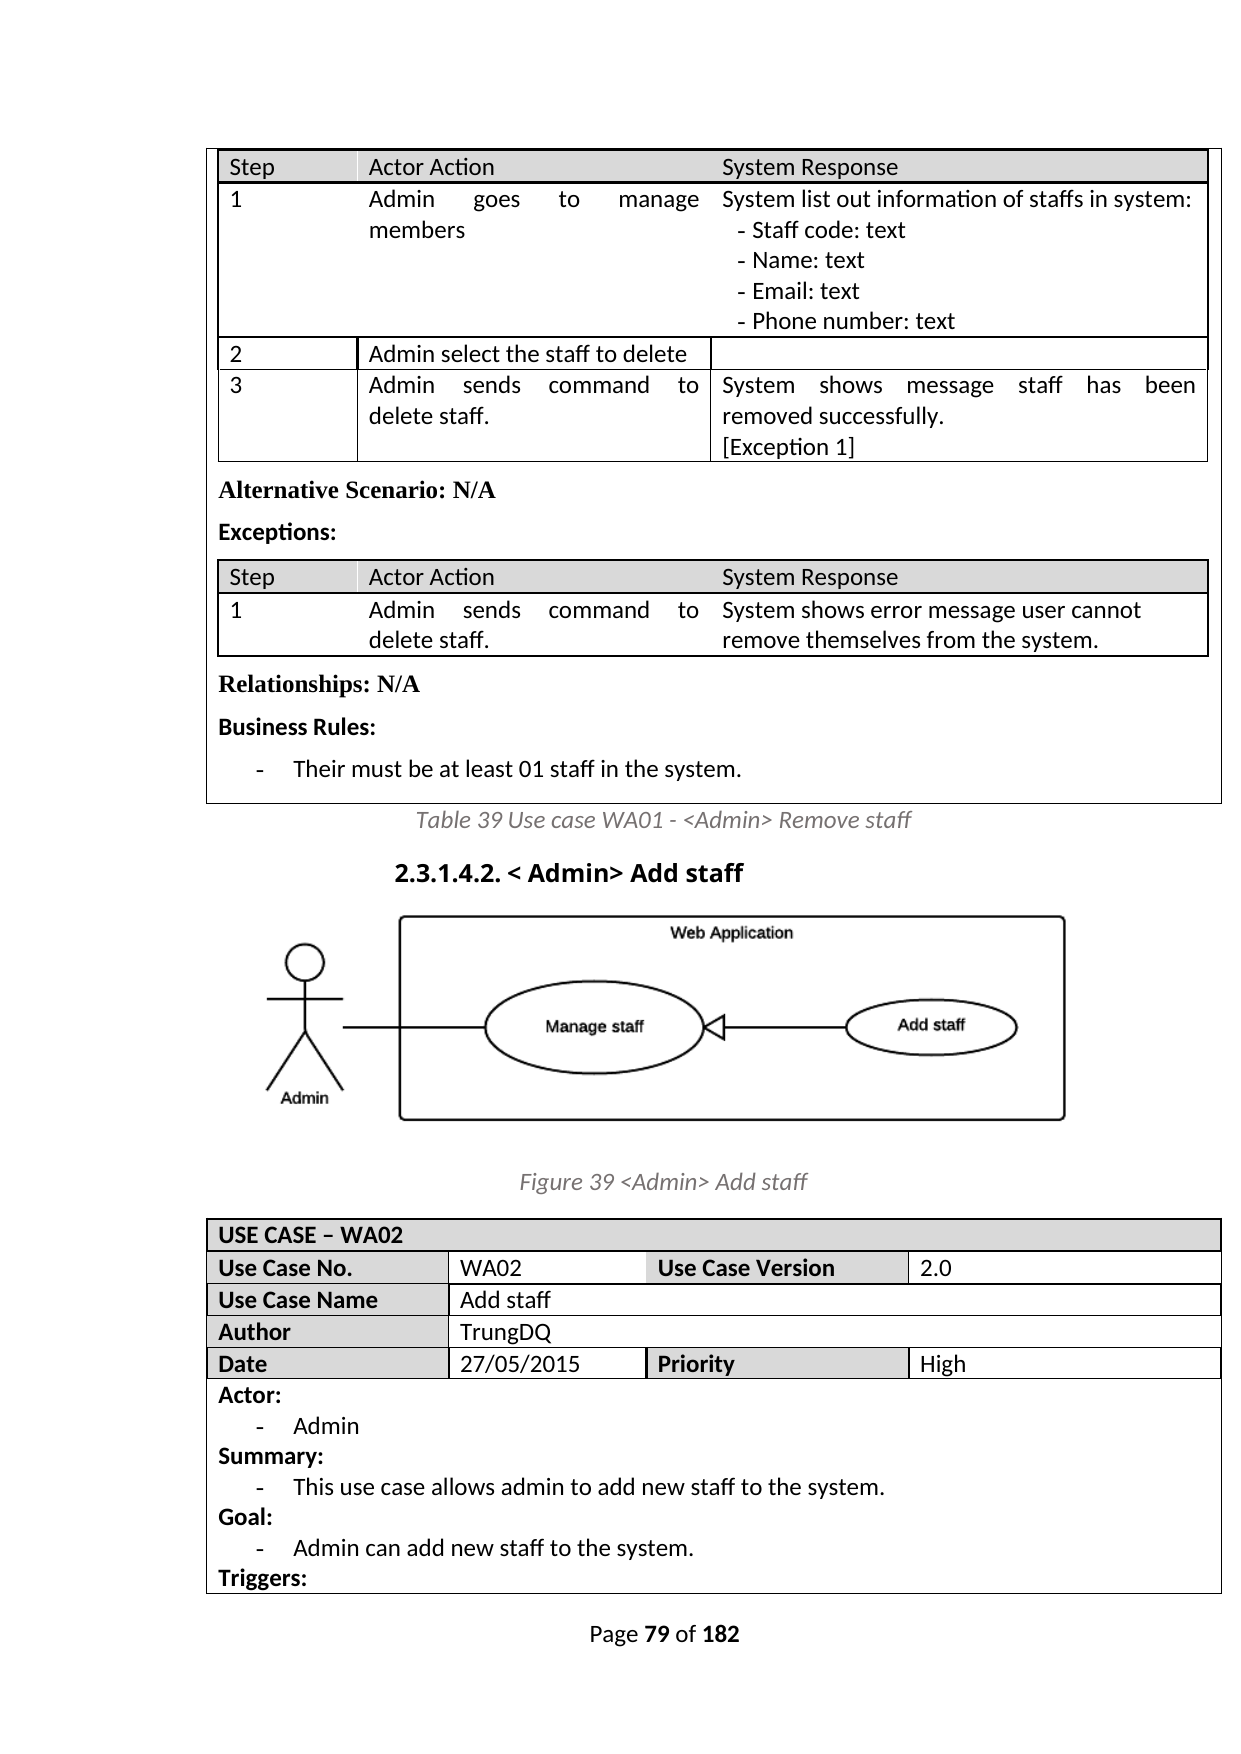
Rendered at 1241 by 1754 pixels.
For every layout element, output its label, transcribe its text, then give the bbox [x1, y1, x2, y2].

table_cell Author [207, 1316, 448, 1347]
text Figure <Admin> Add staff [207, 1166, 1122, 1197]
picture [243, 892, 1086, 1147]
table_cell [207, 149, 1221, 803]
table_cell 2.0 [909, 1252, 1221, 1283]
table_cell Date [208, 1348, 448, 1378]
table_cell WA02 [449, 1252, 646, 1283]
table_cell Use Case Version [646, 1252, 908, 1283]
table_cell High [910, 1348, 1220, 1378]
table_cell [207, 1379, 1221, 1593]
table_cell Use Case Name [208, 1284, 448, 1315]
subtitle < Admin> Add staff [394, 856, 1122, 889]
table_cell Add staff [450, 1285, 1220, 1315]
table_cell Use Case No. [207, 1252, 448, 1283]
table_cell Priority [648, 1348, 908, 1378]
table_cell TrungDQ [449, 1316, 1221, 1347]
table_cell 27/05/2015 [450, 1348, 645, 1378]
text Table Use case WA01 - <Admin> Remove staff [207, 804, 1122, 835]
table_header USE CASE – WA02 [208, 1220, 1220, 1250]
